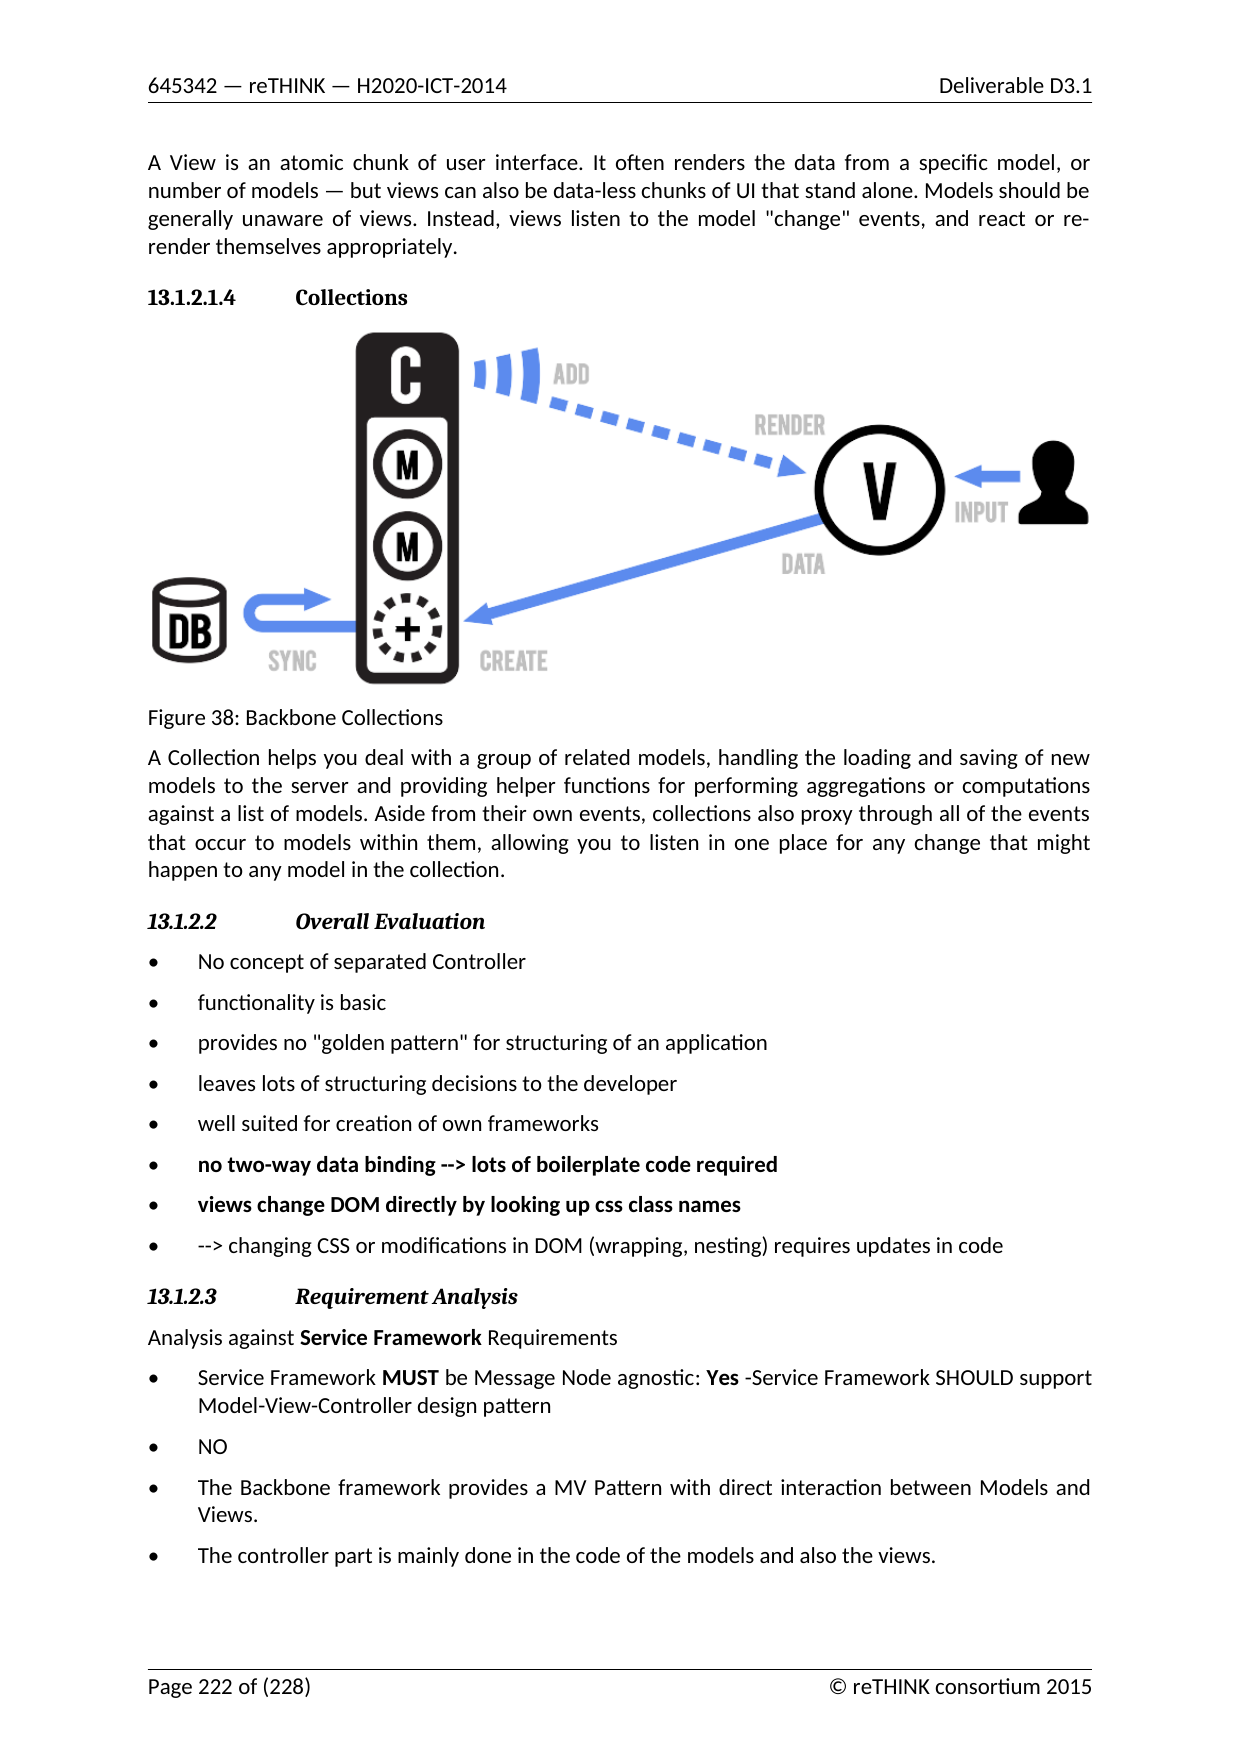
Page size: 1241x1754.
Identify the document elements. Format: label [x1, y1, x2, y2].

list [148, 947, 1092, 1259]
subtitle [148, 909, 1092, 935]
picture [147, 323, 1092, 691]
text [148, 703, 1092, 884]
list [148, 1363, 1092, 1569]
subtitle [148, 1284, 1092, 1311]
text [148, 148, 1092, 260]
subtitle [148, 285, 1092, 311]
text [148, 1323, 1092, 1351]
